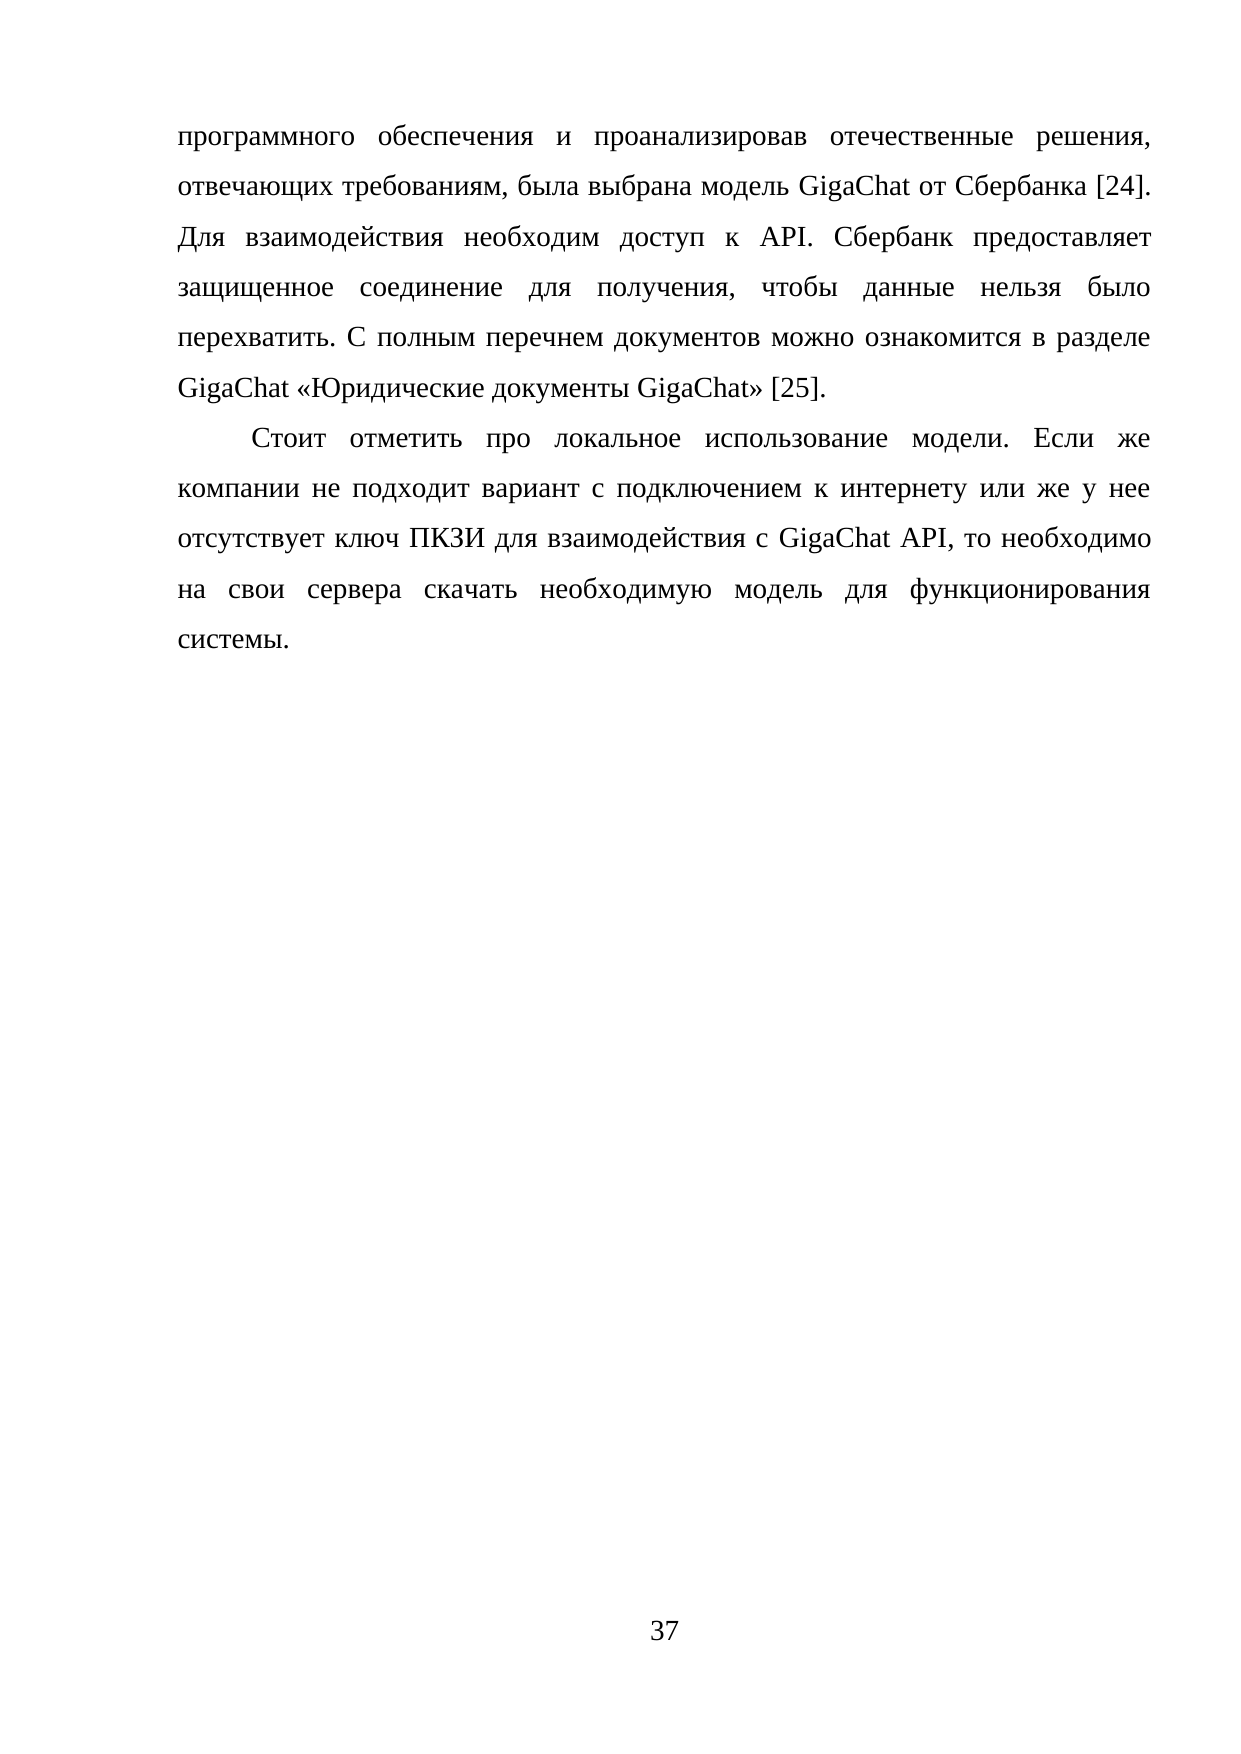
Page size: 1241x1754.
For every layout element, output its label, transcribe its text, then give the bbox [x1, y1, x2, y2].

list Стоит отметить про локальное использование модели. Если же компании не подходит вариант с подключением к интернету или же у нее отсутствует ключ ПКЗИ для взаимодействия с GigaChat API, то необходимо на свои сервера скачать необходимую модель для функционирования системы. [177, 420, 1152, 655]
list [177, 118, 1152, 403]
